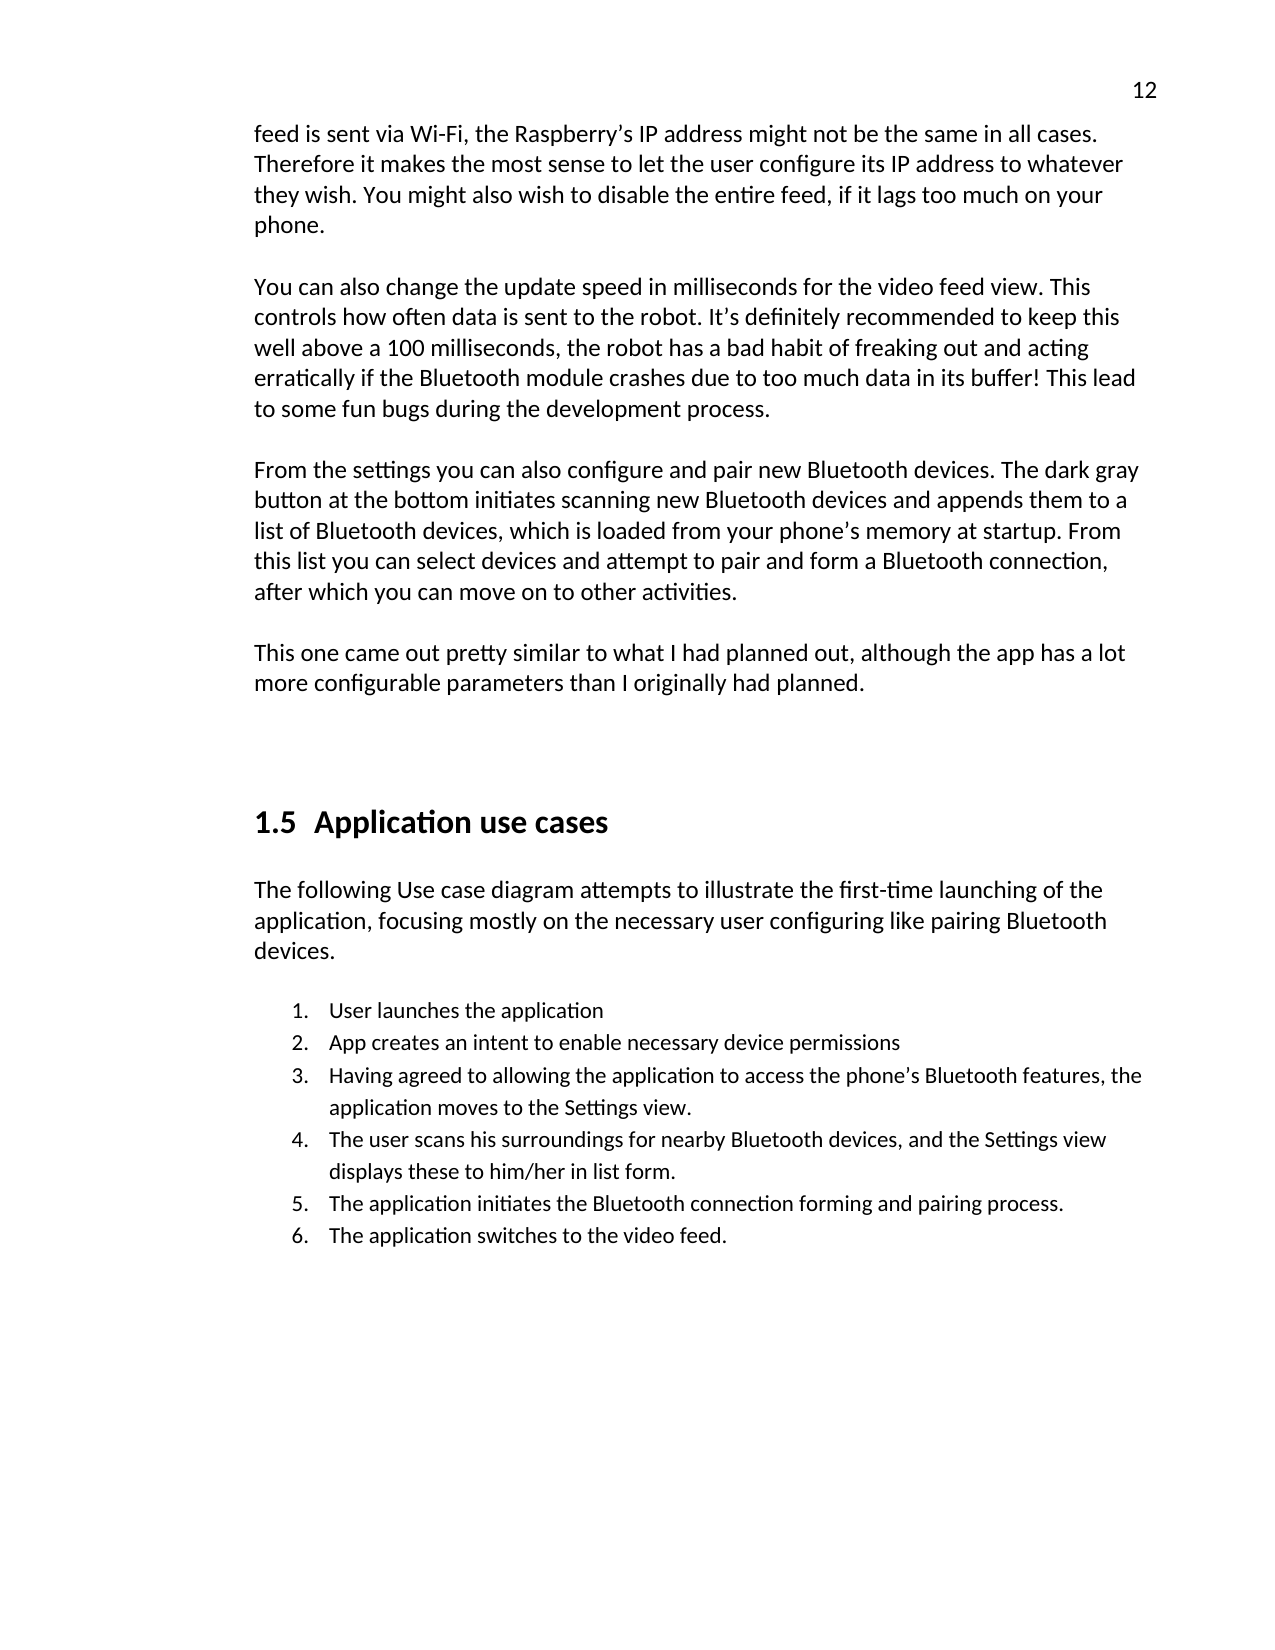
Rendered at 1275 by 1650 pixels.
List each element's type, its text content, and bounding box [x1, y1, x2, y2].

text From the settings you can also configure and pair new Bluetooth devices. The dark gray button at the bottom initiates scanning new Bluetooth devices and appends them to a list of Bluetooth devices, which is loaded from your phone’s memory at startup. From this list you can select devices and attempt to pair and form a Bluetooth connection, after which you can move on to other activities. [254, 454, 1157, 606]
list The application switches to the video feed. [291, 1222, 1157, 1250]
list Having agreed to allowing the application to access the phone’s Bluetooth features, the application moves to the Settings view. [291, 1061, 1157, 1121]
text The following Use case diagram attempts to illustrate the first-time launching of the application, focusing mostly on the necessary user configuring like pairing Bluetooth devices. [254, 874, 1157, 966]
list App creates an intent to enable necessary device permissions [291, 1028, 1157, 1057]
text You can also change the update speed in milliseconds for the video feed view. This controls how often data is sent to the robot. It’s definitely recommended to keep this well above a 100 milliseconds, the robot has a bad habit of freaking out and acting erratically if the Bluetooth module crashes due to too much data in its buffer! This lead to some fun bugs during the development process. [254, 271, 1157, 423]
list The application initiates the Bluetooth connection forming and pairing process. [291, 1189, 1157, 1217]
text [254, 118, 1157, 240]
subtitle Application use cases [254, 801, 1157, 841]
list The user scans his surroundings for nearby Bluetooth devices, and the Settings view displays these to him/her in list form. [291, 1125, 1157, 1185]
list User launches the application [291, 996, 1157, 1024]
text This one came out pretty similar to what I had planned out, although the app has a lot more configurable parameters than I originally had planned. [254, 637, 1157, 698]
